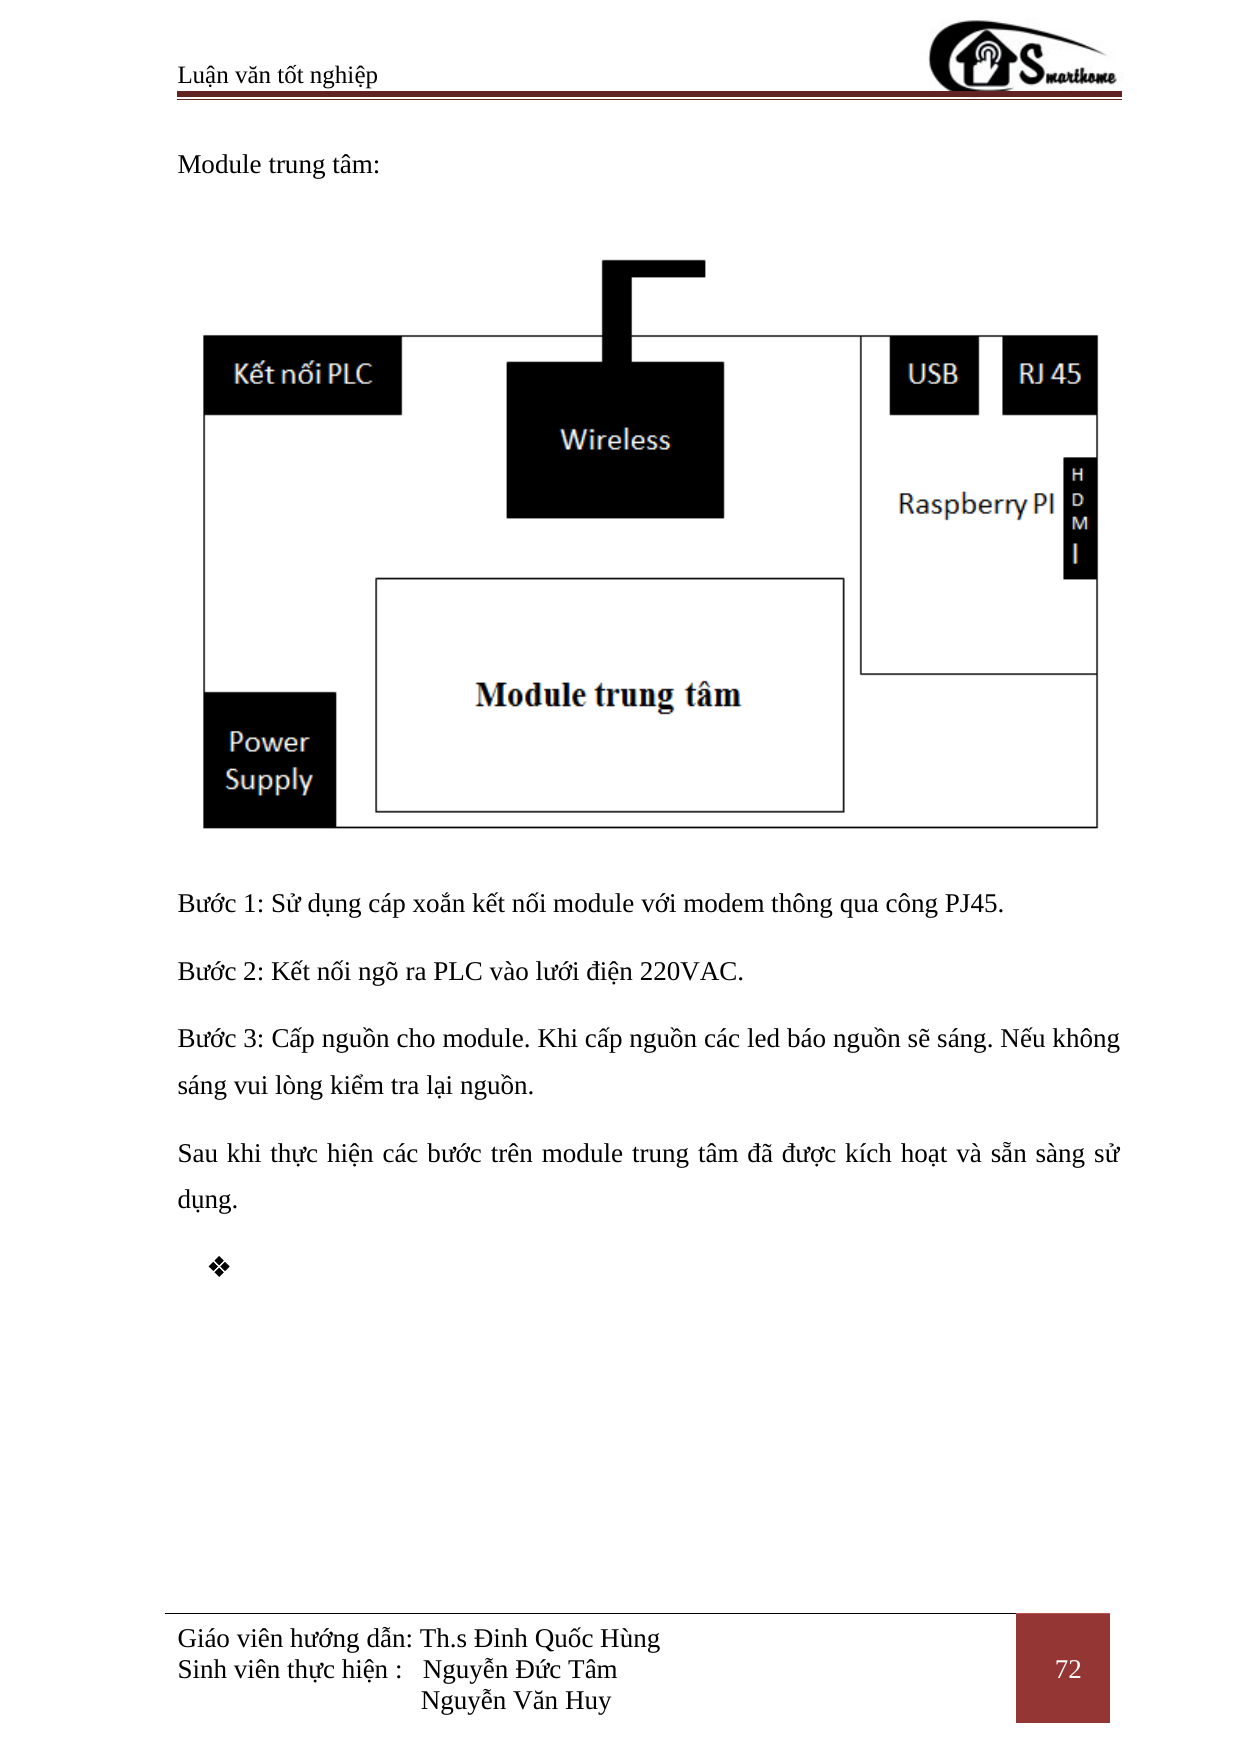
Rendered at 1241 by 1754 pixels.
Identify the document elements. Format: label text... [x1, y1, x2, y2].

text Sau khi thực hiện các bước trên module trung tâm đã được kích hoạt và sẵn sàng sử dụng. [177, 1137, 1122, 1214]
text Module trung tâm: [177, 148, 1122, 179]
text Bước 3: Cấp nguồn cho module. Khi cấp nguồn các led báo nguồn sẽ sáng. Nếu không sáng vui lòng kiểm tra lại nguồn. [177, 1022, 1122, 1100]
text Bước 1: Sử dụng cáp xoắn kết nối module với modem thông qua công PJ45. [177, 887, 1122, 919]
text Bước 2: Kết nối ngõ ra PLC vào lưới điện 220VAC. [177, 955, 1122, 986]
picture [919, 18, 1125, 99]
picture [177, 215, 1120, 852]
